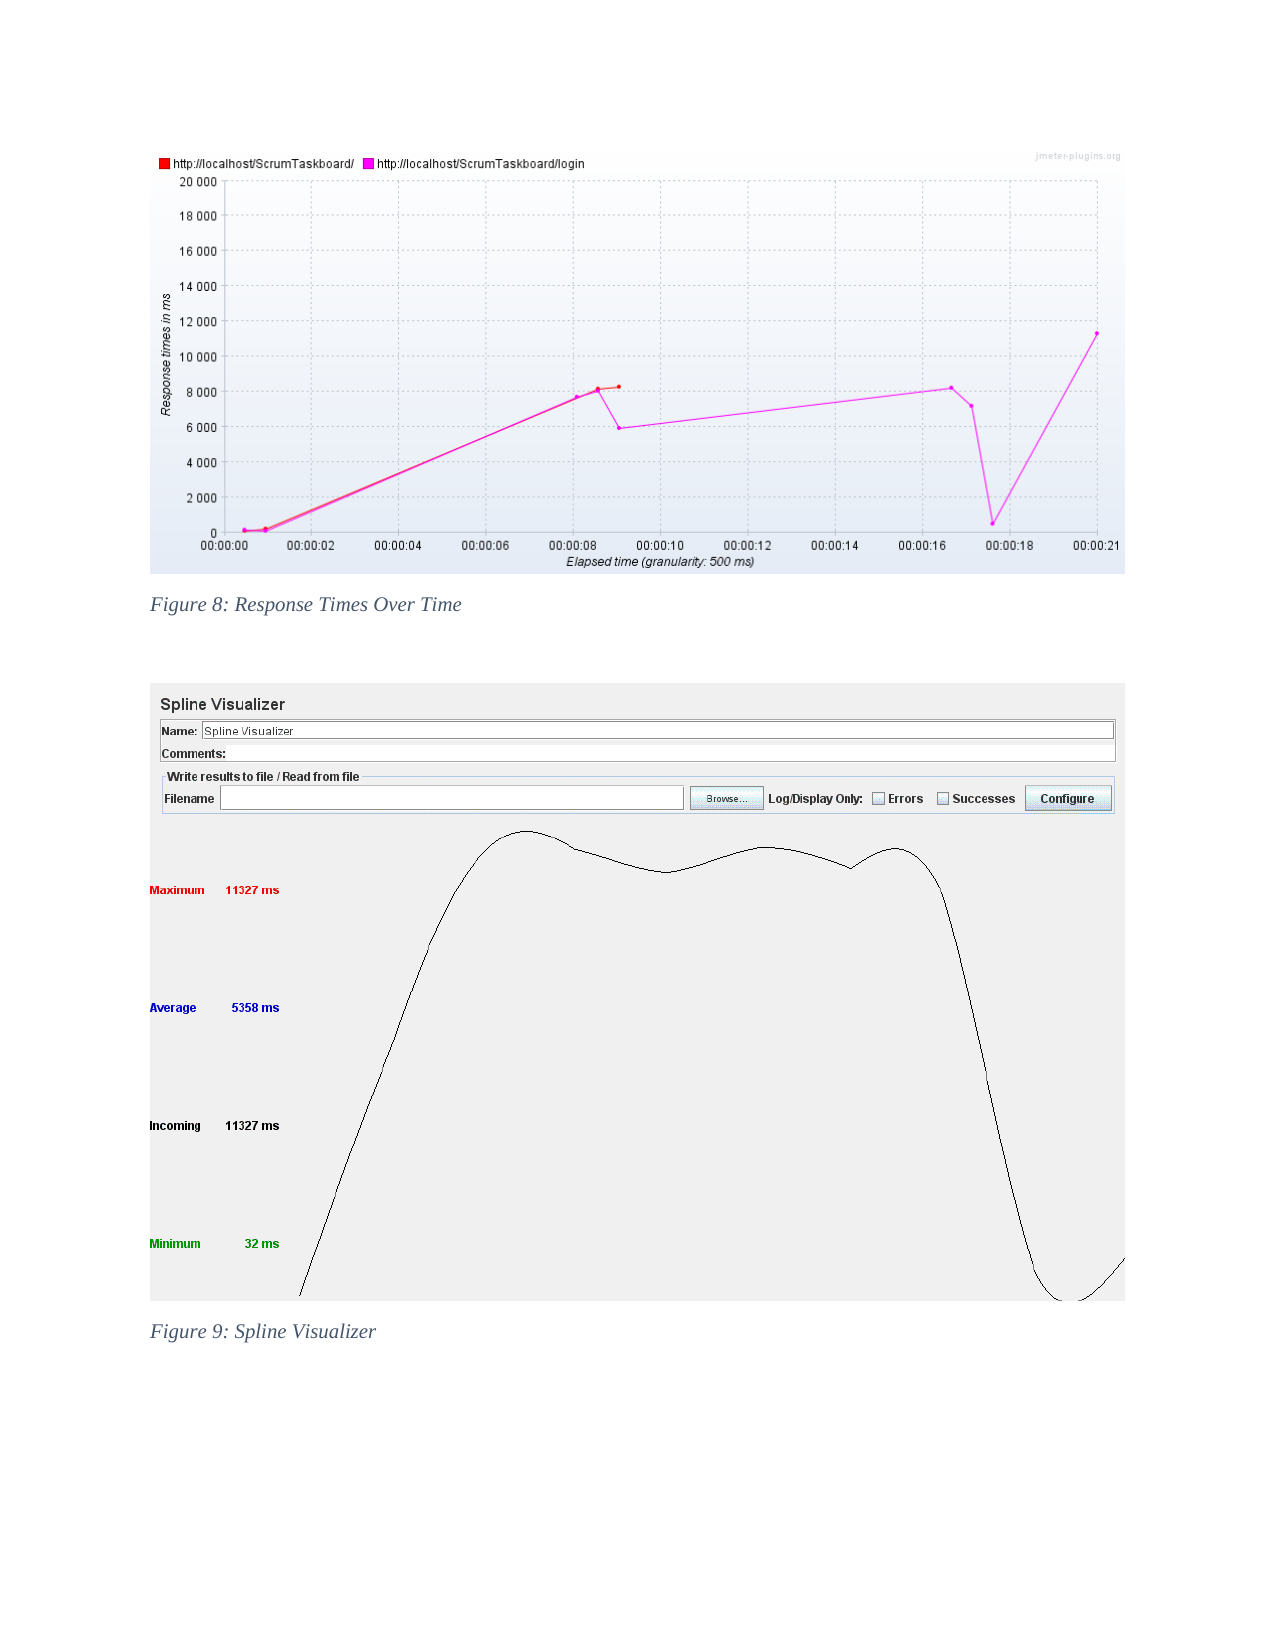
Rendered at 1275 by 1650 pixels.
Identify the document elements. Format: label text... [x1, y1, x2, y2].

picture [150, 683, 1125, 1301]
picture [150, 150, 1125, 574]
text Figure 8: Response Times Over Time [150, 592, 1125, 616]
text Figure 9: Spline Visualizer [150, 1319, 1125, 1343]
